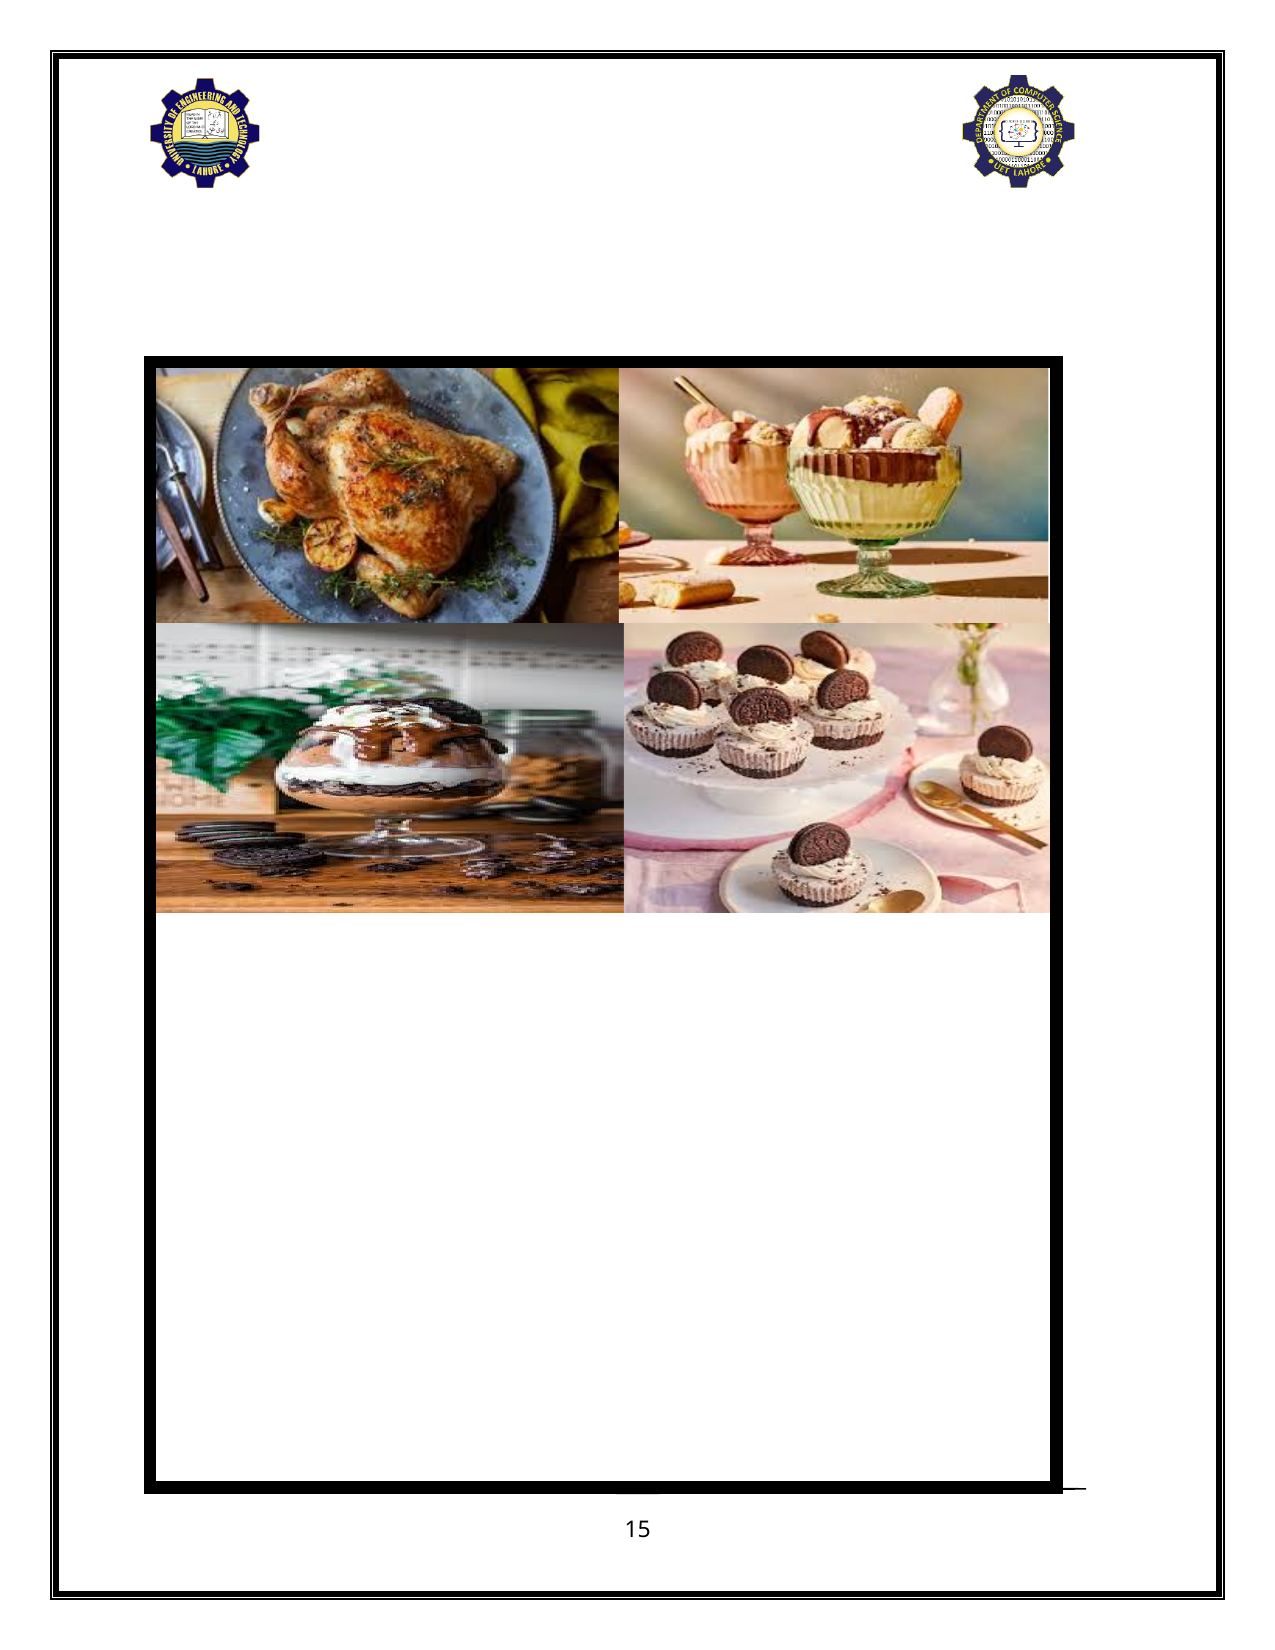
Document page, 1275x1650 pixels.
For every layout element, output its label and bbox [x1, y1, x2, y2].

picture [156, 368, 1050, 913]
picture [150, 78, 260, 188]
picture [962, 75, 1075, 188]
